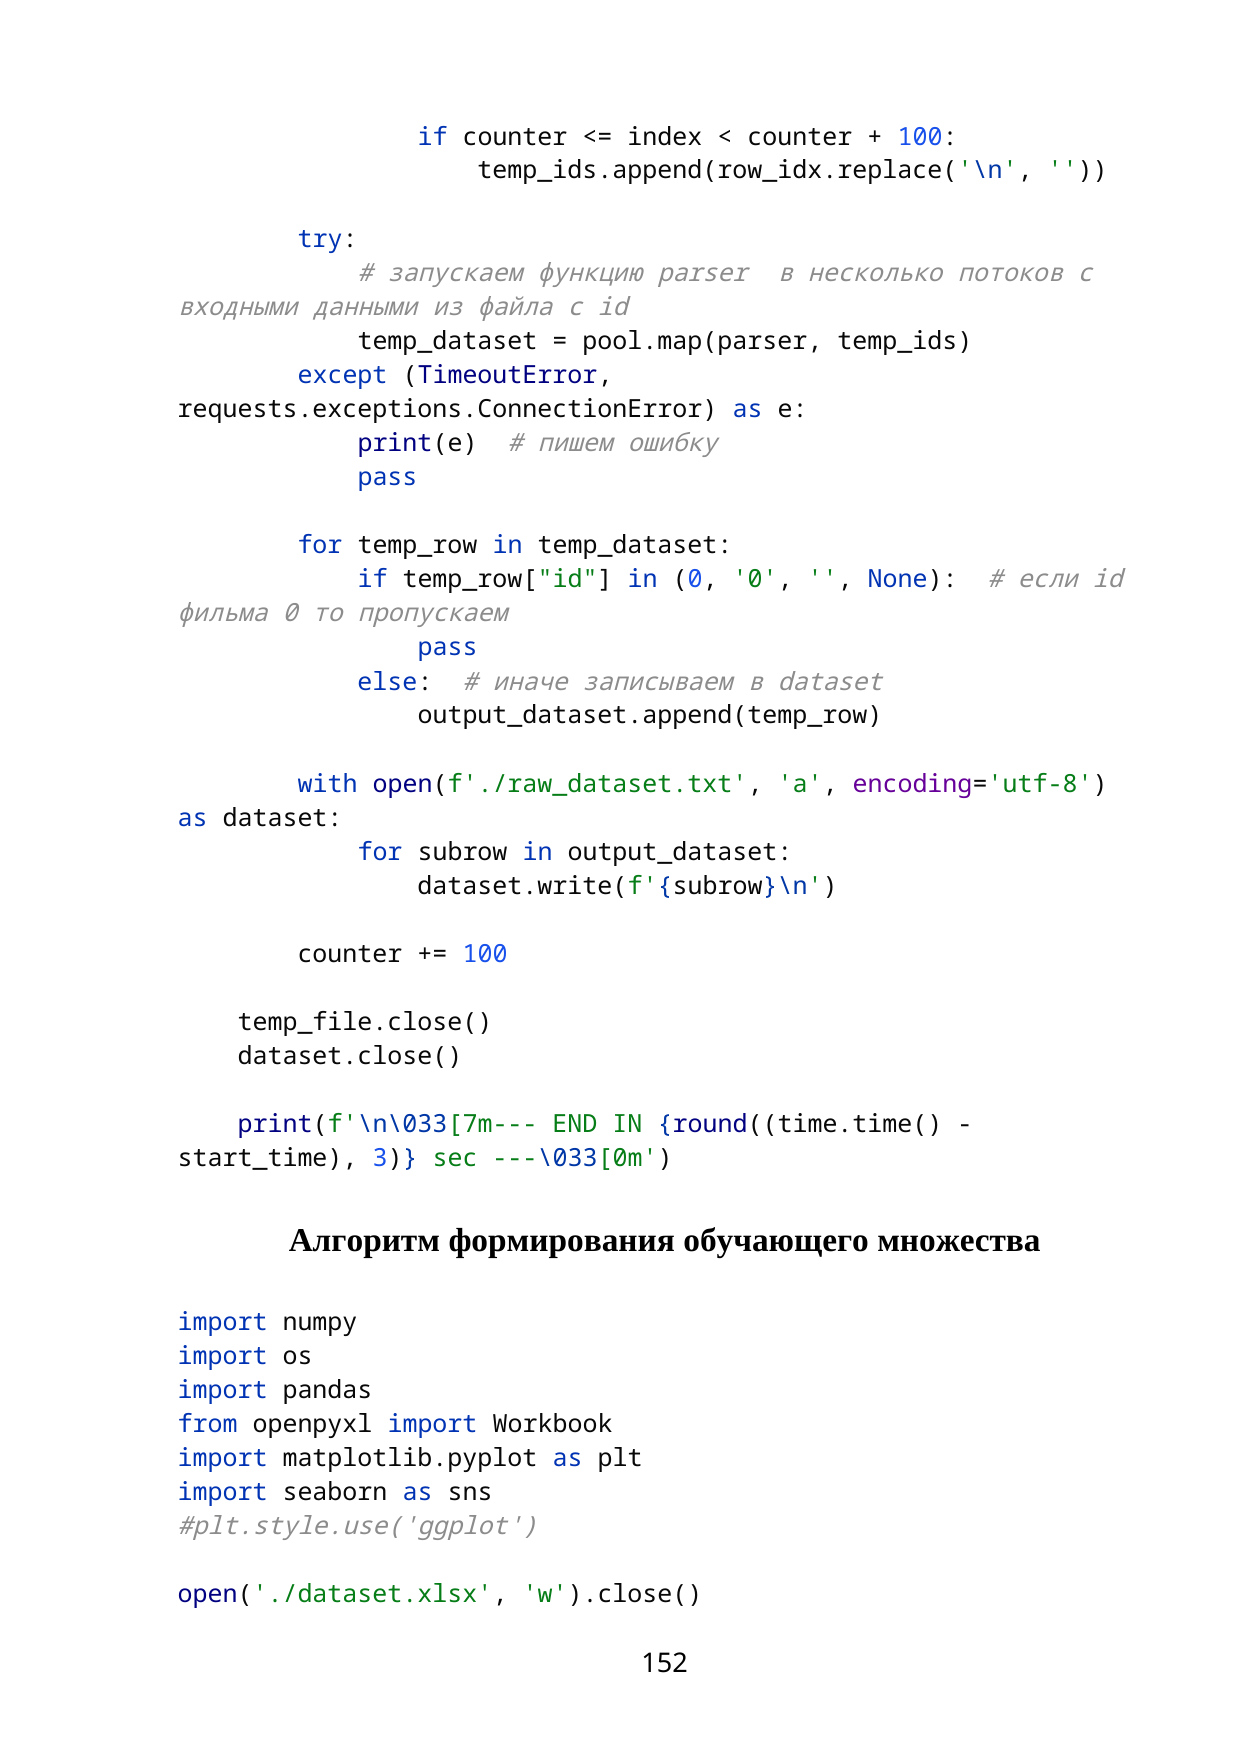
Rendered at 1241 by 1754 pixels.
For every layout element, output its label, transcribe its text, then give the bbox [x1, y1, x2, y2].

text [177, 118, 1152, 1174]
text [177, 1303, 1152, 1610]
text Алгоритм формирования обучающего множества [177, 1221, 1152, 1259]
